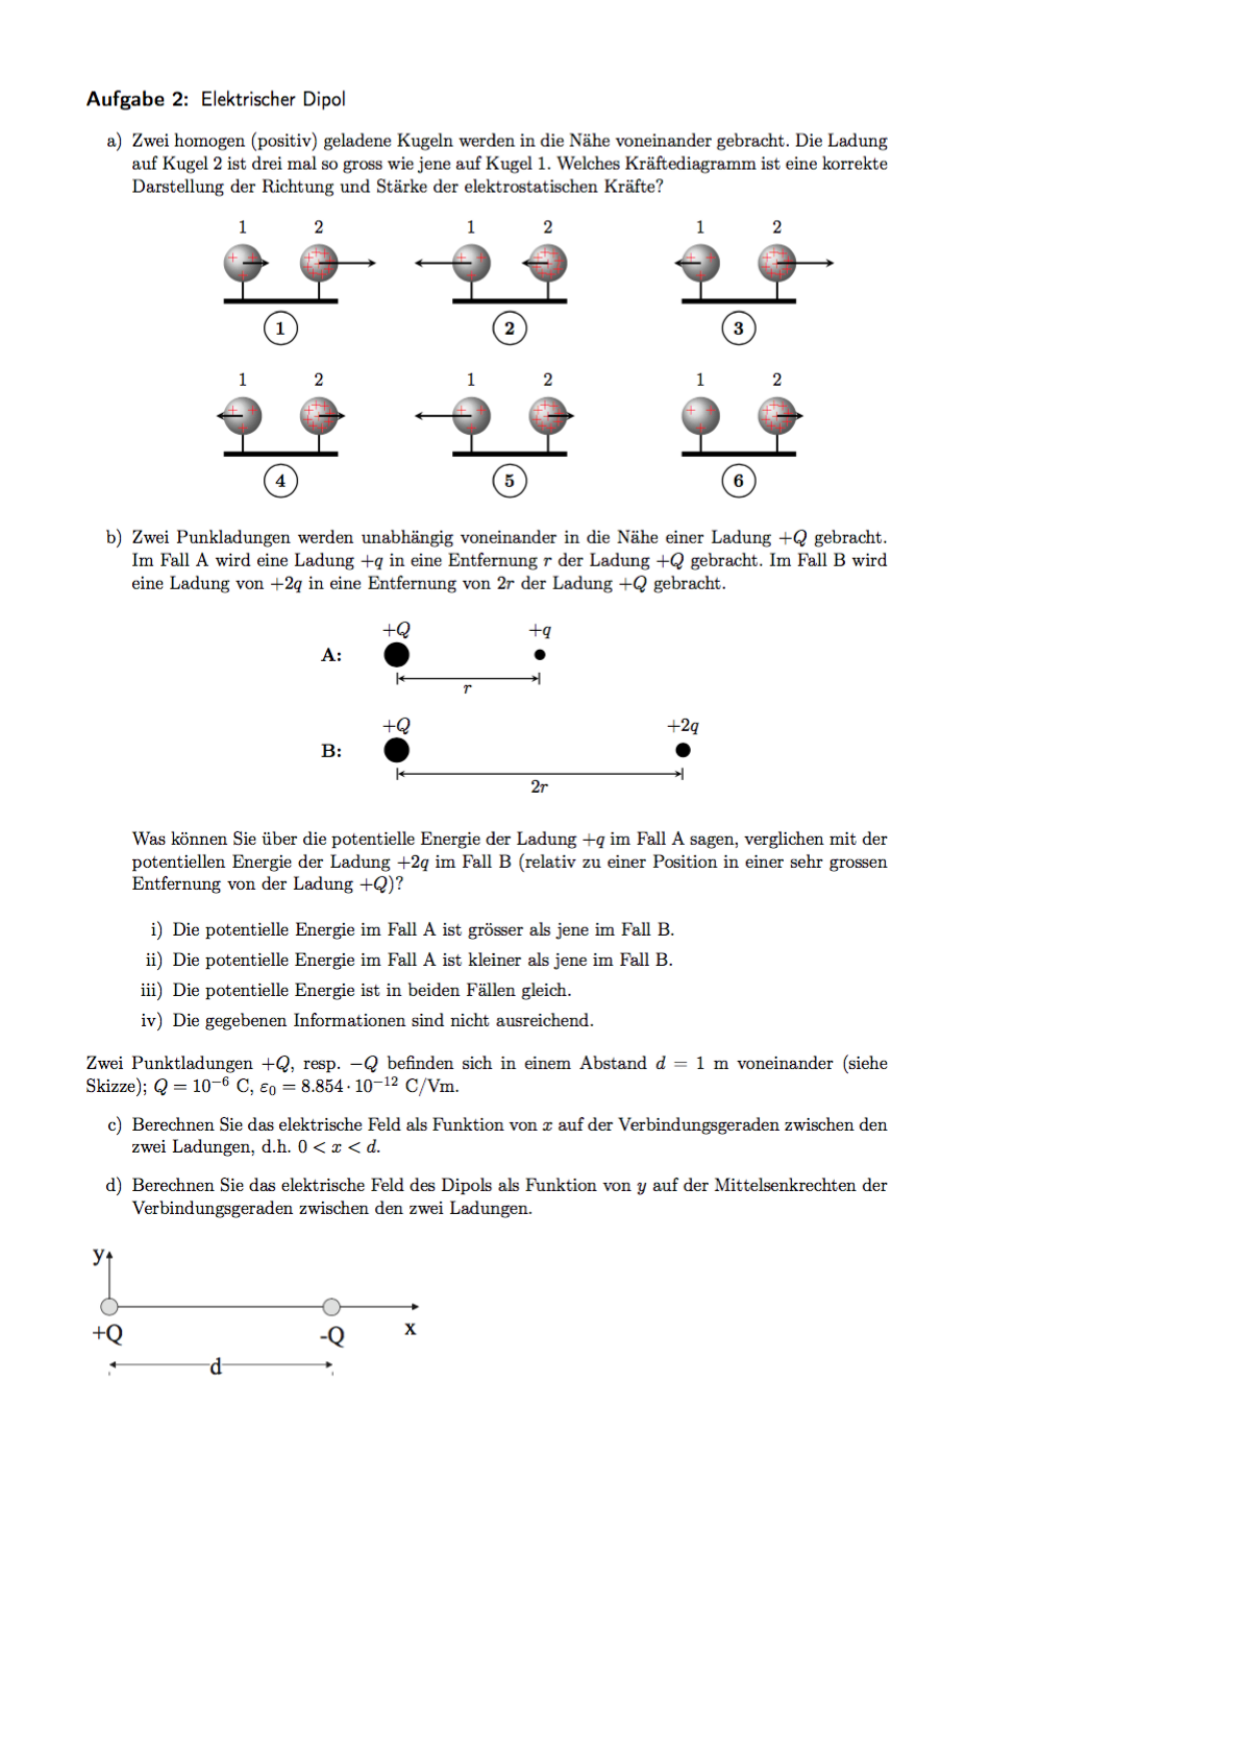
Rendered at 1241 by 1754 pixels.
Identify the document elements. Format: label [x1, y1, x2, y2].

picture [75, 75, 915, 1402]
